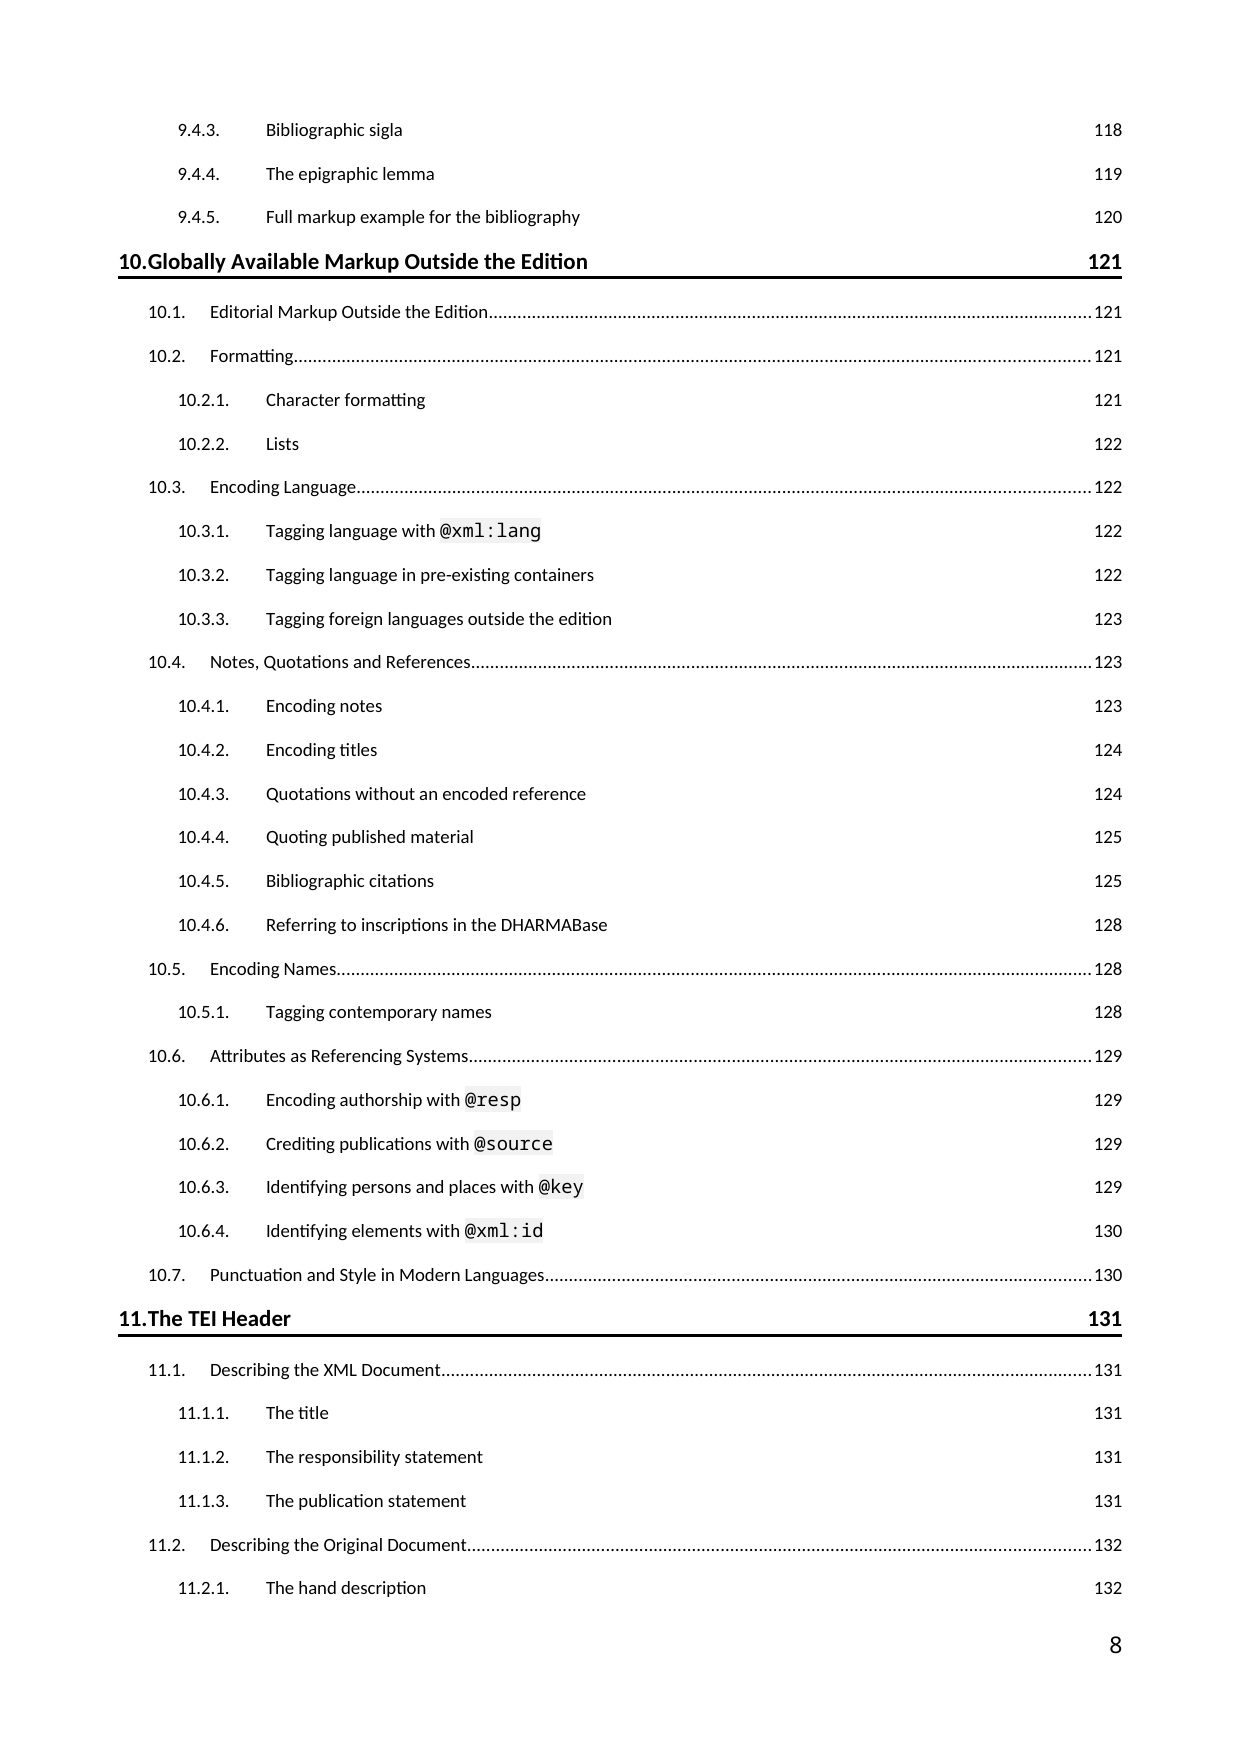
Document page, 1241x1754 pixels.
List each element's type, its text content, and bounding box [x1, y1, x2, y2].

text 9.4.3. Bibliographic sigla 118 [177, 118, 1122, 141]
text 10.5. Encoding Names 128 [148, 957, 1122, 979]
text 10.6.4. Identifying elements with @xml:id 130 [177, 1219, 465, 1242]
text 10.2.1. Character formatting 121 [177, 388, 1122, 411]
text 10.5.1. Tagging contemporary names 128 [177, 1000, 1122, 1023]
text 11.1.3. The publication statement 131 [177, 1489, 1122, 1512]
text 11. The TEI Header 131 [118, 1307, 1122, 1334]
text 10.6.2. Crediting publications with @source 129 [553, 1132, 1122, 1154]
text 10.3. Encoding Language 122 [148, 475, 1122, 498]
text 10.4.6. Referring to inscriptions in the DHARMABase 128 [177, 913, 1122, 936]
text 10.3.1. Tagging language with @xml:lang 122 [177, 519, 440, 542]
text 10.2.2. Lists 122 [177, 432, 1122, 454]
text 10.4.1. Encoding notes 123 [177, 694, 1122, 717]
text 10.4. Notes, Quotations and References 123 [148, 650, 1122, 673]
text 10. Globally Available Markup Outside the Edition 121 [118, 249, 1122, 276]
text 9.4.5. Full markup example for the bibliography 120 [177, 206, 1122, 228]
text 10.4.4. Quoting published material 125 [177, 825, 1122, 848]
text 11.2.1. The hand description 132 [177, 1576, 1122, 1599]
text 11.2. Describing the Original Document 132 [148, 1533, 1122, 1556]
text 10.6.1. Encoding authorship with @resp 129 [177, 1088, 465, 1111]
text 10.6.1. Encoding authorship with @resp 129 [521, 1088, 1122, 1111]
text 10.6.4. Identifying elements with @xml:id 130 [543, 1219, 1122, 1242]
text 10.4.2. Encoding titles 124 [177, 738, 1122, 761]
text 10.6. Attributes as Referencing Systems 129 [148, 1044, 1122, 1067]
text 10.1. Editorial Markup Outside the Edition 121 [148, 300, 1122, 323]
text 10.4.5. Bibliographic citations 125 [177, 869, 1122, 892]
text 11.1.1. The title 131 [177, 1401, 1122, 1424]
text 9.4.4. The epigraphic lemma 119 [177, 162, 1122, 185]
text 10.3.1. Tagging language with @xml:lang 122 [541, 519, 1122, 542]
text 11.1. Describing the XML Document 131 [148, 1358, 1122, 1381]
text 10.7. Punctuation and Style in Modern Languages 130 [148, 1263, 1122, 1286]
text 11.1.2. The responsibility statement 131 [177, 1445, 1122, 1468]
text 10.6.2. Crediting publications with @source 129 [177, 1132, 474, 1154]
text 10.3.3. Tagging foreign languages outside the edition 123 [177, 607, 1122, 629]
text 10.6.3. Identifying persons and places with @key 129 [584, 1175, 1122, 1198]
text 10.4.3. Quotations without an encoded reference 124 [177, 782, 1122, 804]
text 10.2. Formatting 121 [148, 344, 1122, 367]
text 10.3.2. Tagging language in pre-existing containers 122 [177, 563, 1122, 586]
text 10.6.3. Identifying persons and places with @key 129 [177, 1175, 539, 1198]
